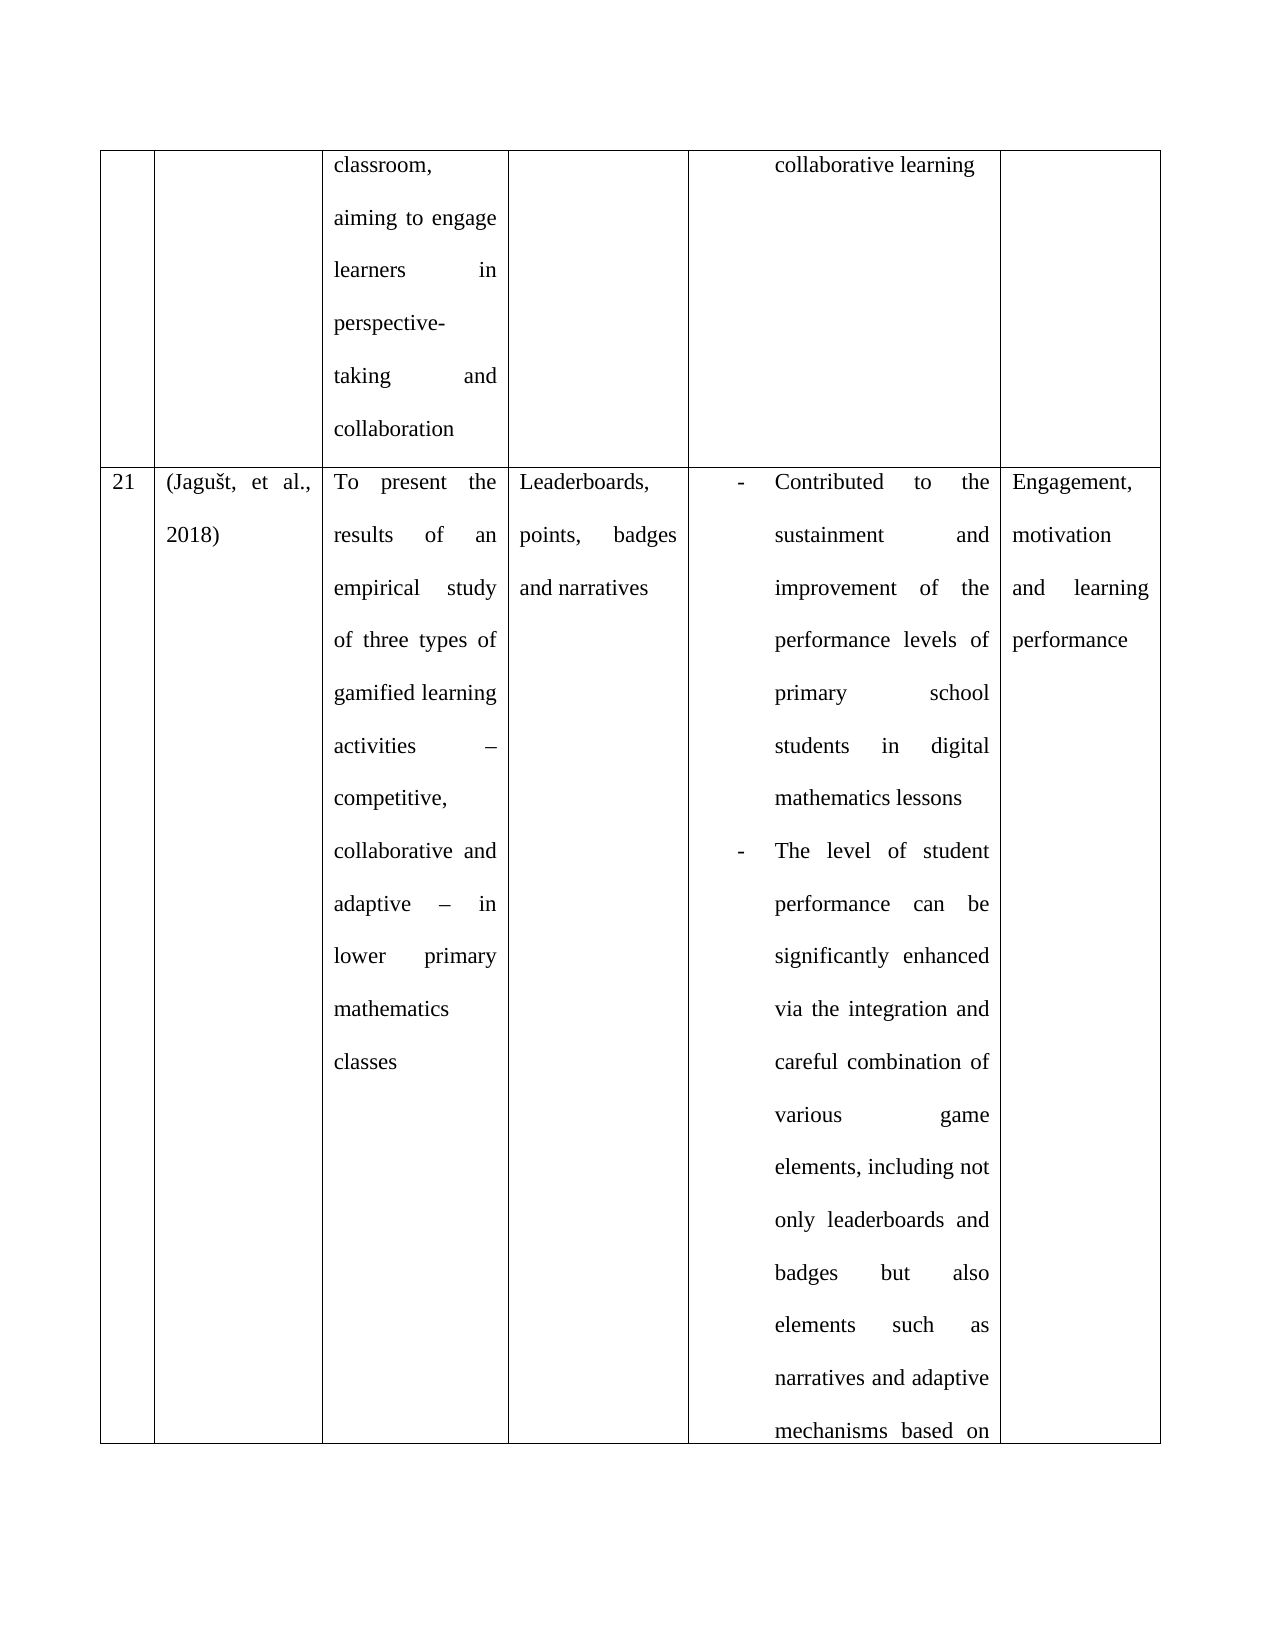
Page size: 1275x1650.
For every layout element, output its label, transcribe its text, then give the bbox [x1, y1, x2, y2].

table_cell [1001, 151, 1160, 467]
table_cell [509, 468, 688, 1443]
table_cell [323, 468, 508, 1443]
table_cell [323, 151, 508, 467]
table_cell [509, 151, 688, 467]
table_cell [689, 151, 1000, 467]
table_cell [689, 468, 1000, 1443]
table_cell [1001, 468, 1160, 1443]
table_cell [155, 468, 322, 1443]
table_cell 20 [101, 151, 154, 467]
table_cell [155, 151, 322, 467]
table_cell 21 [101, 468, 154, 1443]
